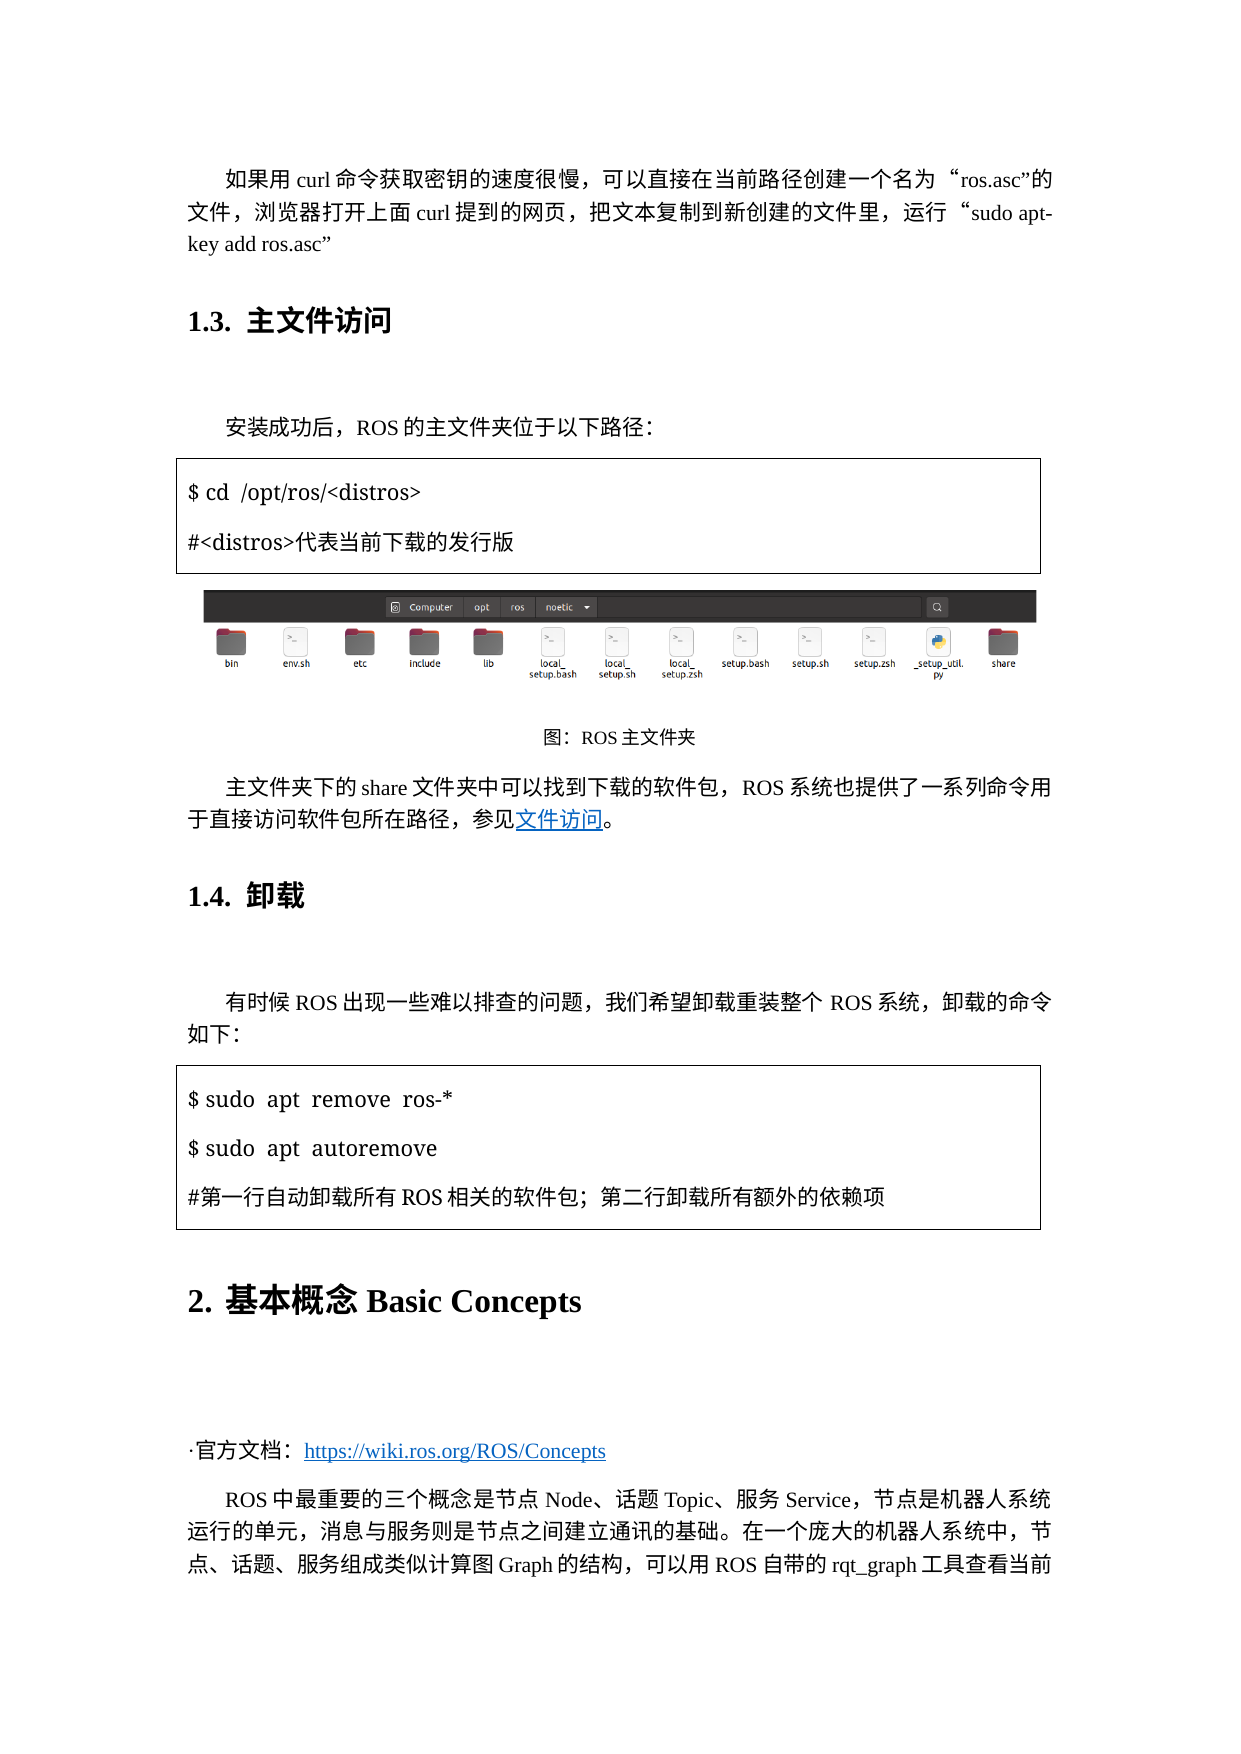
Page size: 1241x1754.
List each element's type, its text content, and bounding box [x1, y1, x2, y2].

text 有时候ROS出现一些难以排查的问题，我们希望卸载重装整个ROS系统，卸载的命令如下： [187, 984, 1053, 1049]
table_header $ cd /opt/ros/<distros> #<distros>代表当前下载的发行版 [177, 459, 1040, 573]
table_header $ sudo apt remove ros-* $ sudo apt autoremove #第一行自动卸载所有ROS相关的软件包；第二行卸载所有额外的依赖项 [177, 1066, 1040, 1229]
subtitle 卸载 [187, 861, 1053, 926]
text 图：ROS主文件夹 [187, 720, 1053, 753]
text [187, 1481, 1053, 1579]
subtitle 基本概念 Basic Concepts [187, 1265, 1053, 1330]
text 安装成功后，ROS的主文件夹位于以下路径： [187, 409, 1053, 442]
text 主文件夹下的share文件夹中可以找到下载的软件包，ROS系统也提供了一系列命令用于直接访问软件包所在路径，参见文件访问。 [187, 769, 1053, 834]
picture [203, 590, 1037, 698]
text ·官方文档：https://wiki.ros.org/ROS/Concepts [187, 1433, 1053, 1465]
subtitle 主文件访问 [187, 287, 1053, 352]
text 如果用curl命令获取密钥的速度很慢，可以直接在当前路径创建一个名为“ros.asc”的文件，浏览器打开上面curl提到的网页，把文本复制到新创建的文件里，运行“sudo apt-key add ros.asc” [187, 162, 1053, 259]
